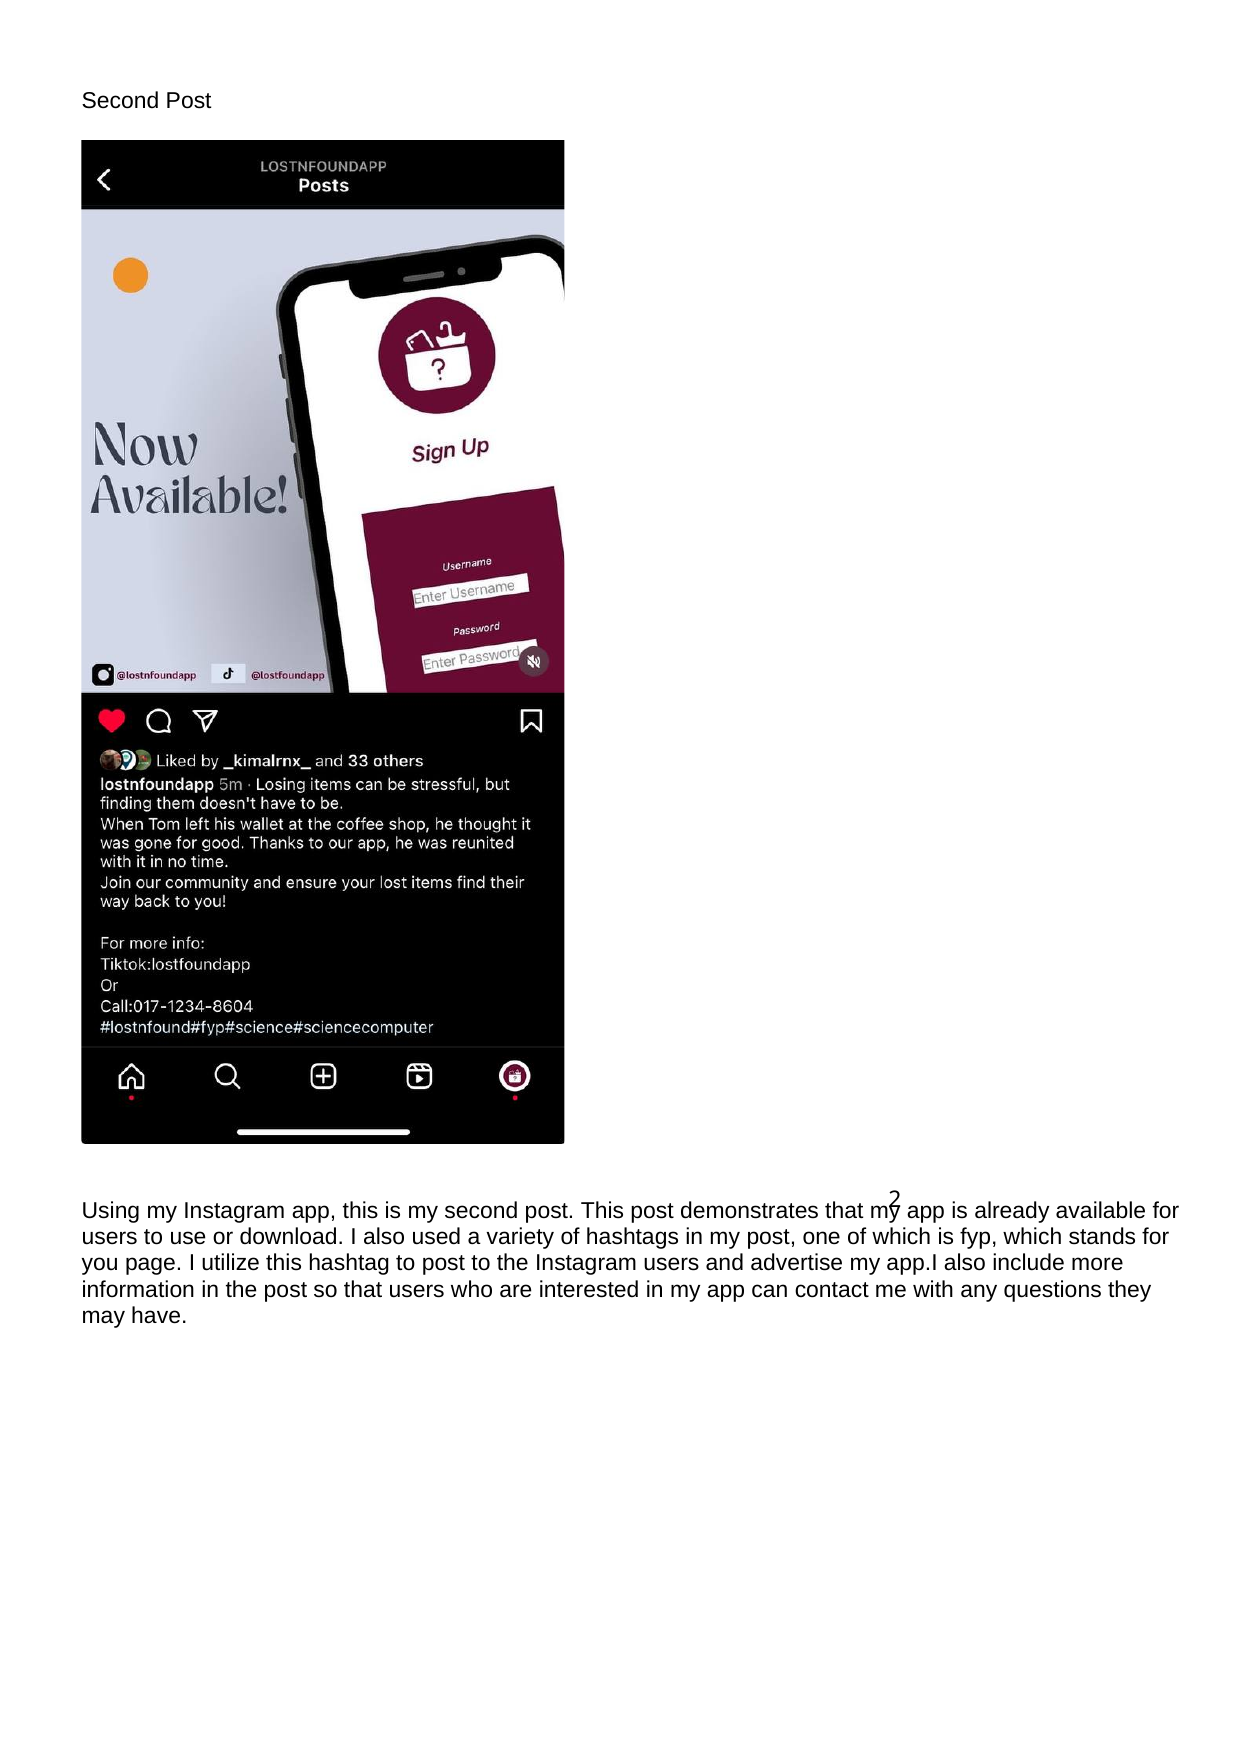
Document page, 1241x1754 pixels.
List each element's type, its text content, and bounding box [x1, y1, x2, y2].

text Using my Instagram app, this is my second post. This post demonstrates that my app is already available for users to use or download. I also used a variety of hashtags in my post, one of which is fyp, which stands for you page. I utilize this hashtag to post to the Instagram users and advertise my app.I also include more information in the post so that users who are interested in my app can contact me with any questions they may have. [81, 1197, 1190, 1328]
picture [81, 140, 565, 1144]
text Second Post [81, 87, 1190, 114]
